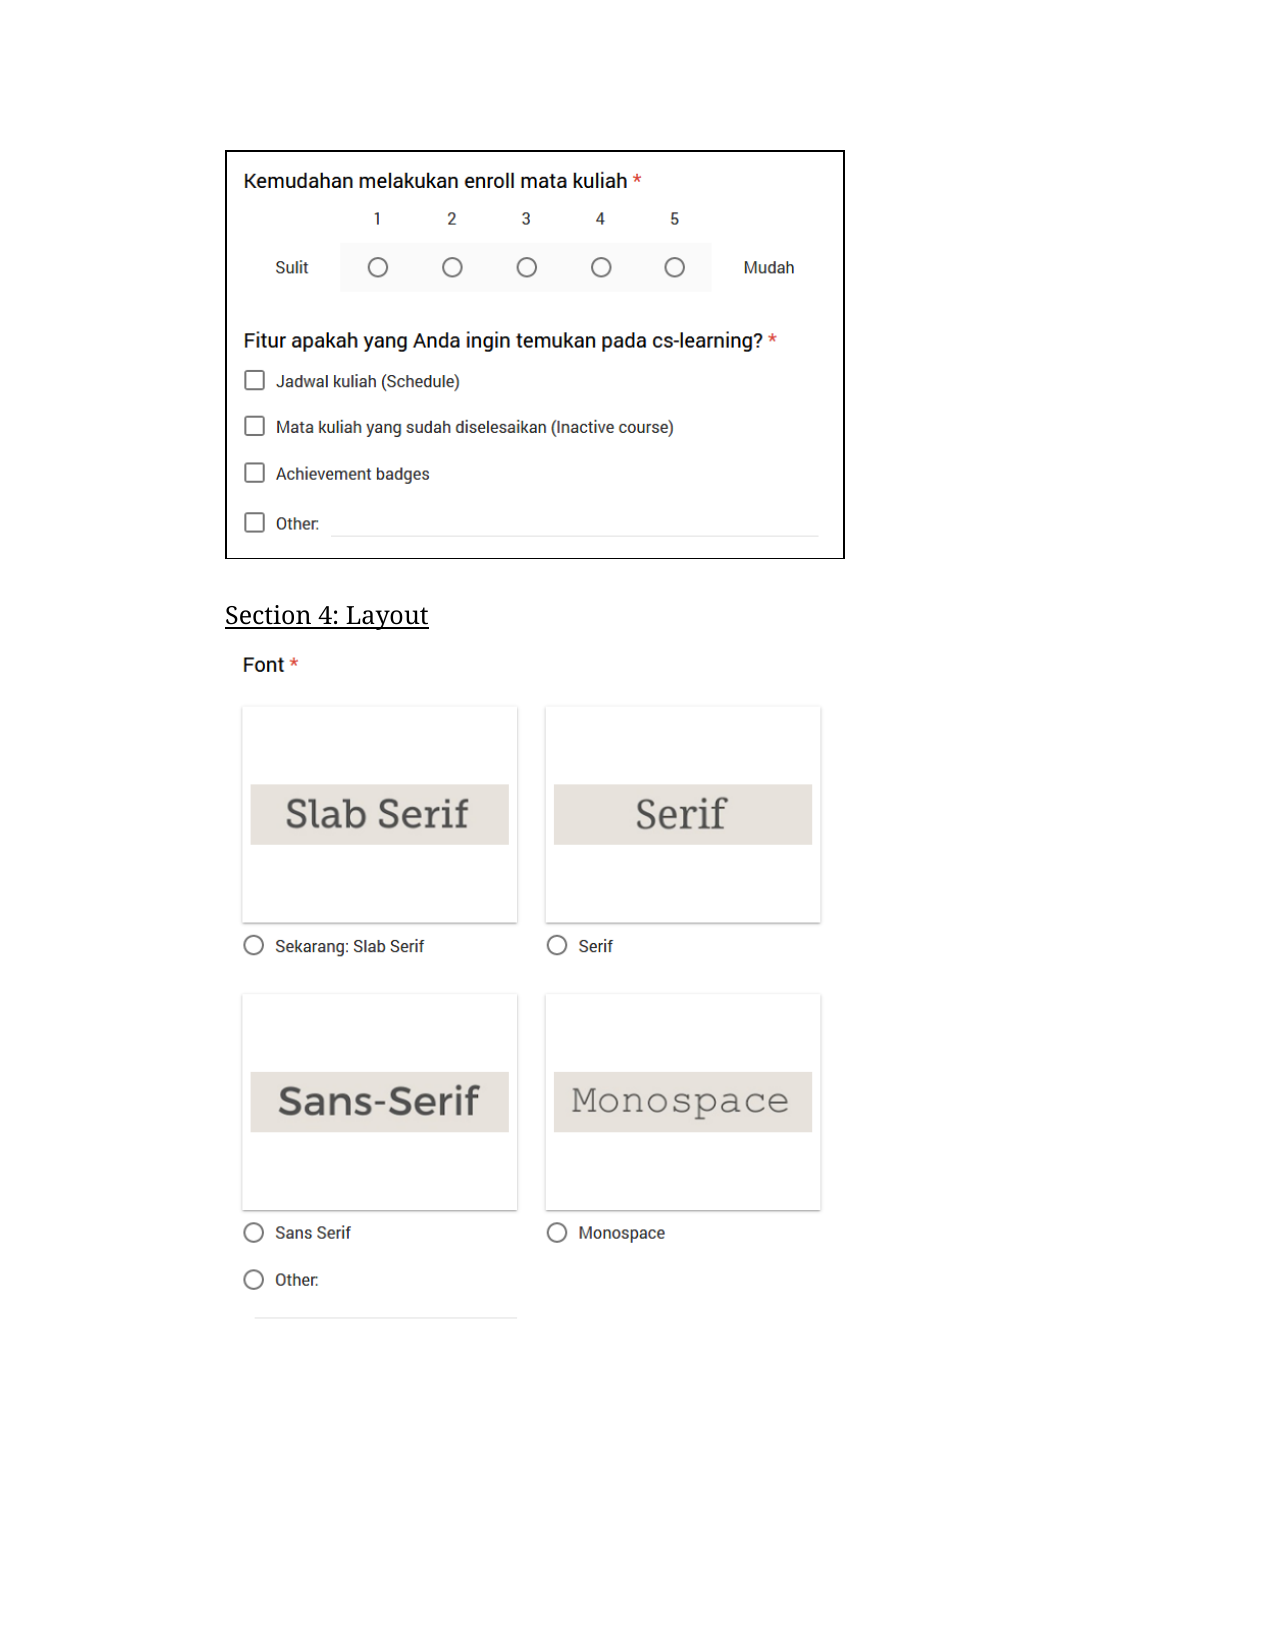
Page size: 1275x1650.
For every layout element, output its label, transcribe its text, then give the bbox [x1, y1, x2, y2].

picture [227, 152, 843, 558]
picture [225, 634, 846, 1334]
list Section 4: Layout [225, 598, 1125, 632]
